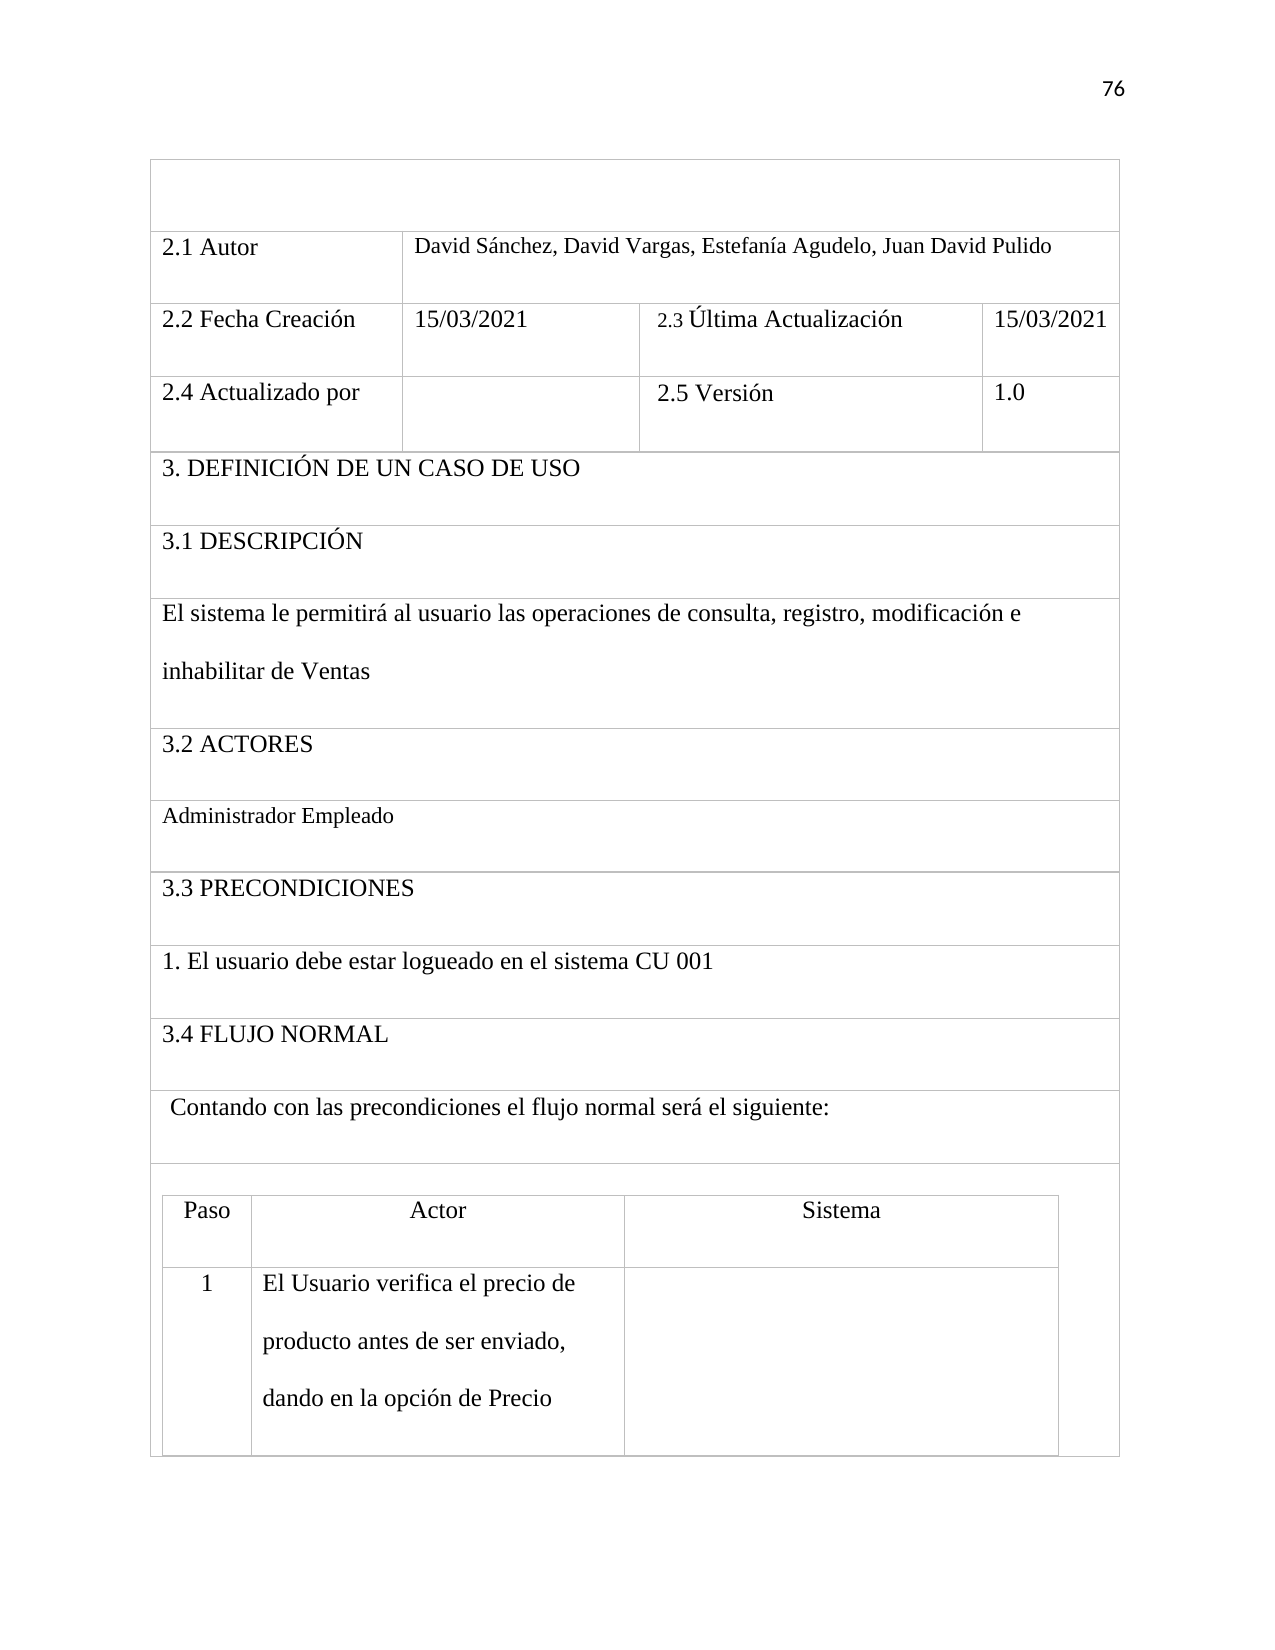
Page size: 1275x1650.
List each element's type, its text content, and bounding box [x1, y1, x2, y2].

table_cell 2.1 Autor [151, 232, 402, 303]
table_cell 2.5 Versión [640, 377, 982, 451]
table_cell 3.4 FLUJO NORMAL [151, 1019, 1119, 1090]
table_cell 3.3 PRECONDICIONES [151, 873, 1119, 945]
table_cell 2.4 Actualizado por [151, 377, 402, 451]
table_cell 1.0 [983, 377, 1119, 451]
table_cell 3. DEFINICIÓN DE UN CASO DE USO [151, 453, 1119, 525]
table_cell 3.1 DESCRIPCIÓN [151, 526, 1119, 597]
table_cell 2.3 Última Actualización [640, 304, 982, 376]
table_cell 3.2 ACTORES [151, 729, 1119, 800]
table_cell 1. El usuario debe estar logueado en el sistema CU 001 [151, 946, 1119, 1018]
table_cell 2.2 Fecha Creación [151, 304, 402, 376]
table_cell 15/03/2021 [983, 304, 1119, 376]
table_cell David Sánchez, David Vargas, Estefanía Agudelo, Juan David Pulido [403, 232, 1119, 303]
table_cell Administrador Empleado [151, 801, 1119, 871]
table_cell Contando con las precondiciones el flujo normal será el siguiente: [151, 1091, 1119, 1163]
table_cell [403, 377, 639, 451]
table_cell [151, 160, 1119, 231]
table_cell 15/03/2021 [403, 304, 639, 376]
table_cell El sistema le permitirá al usuario las operaciones de consulta, registro, modificación e inhabilitar de Ventas [151, 599, 1119, 728]
table_cell [151, 1164, 1119, 1456]
